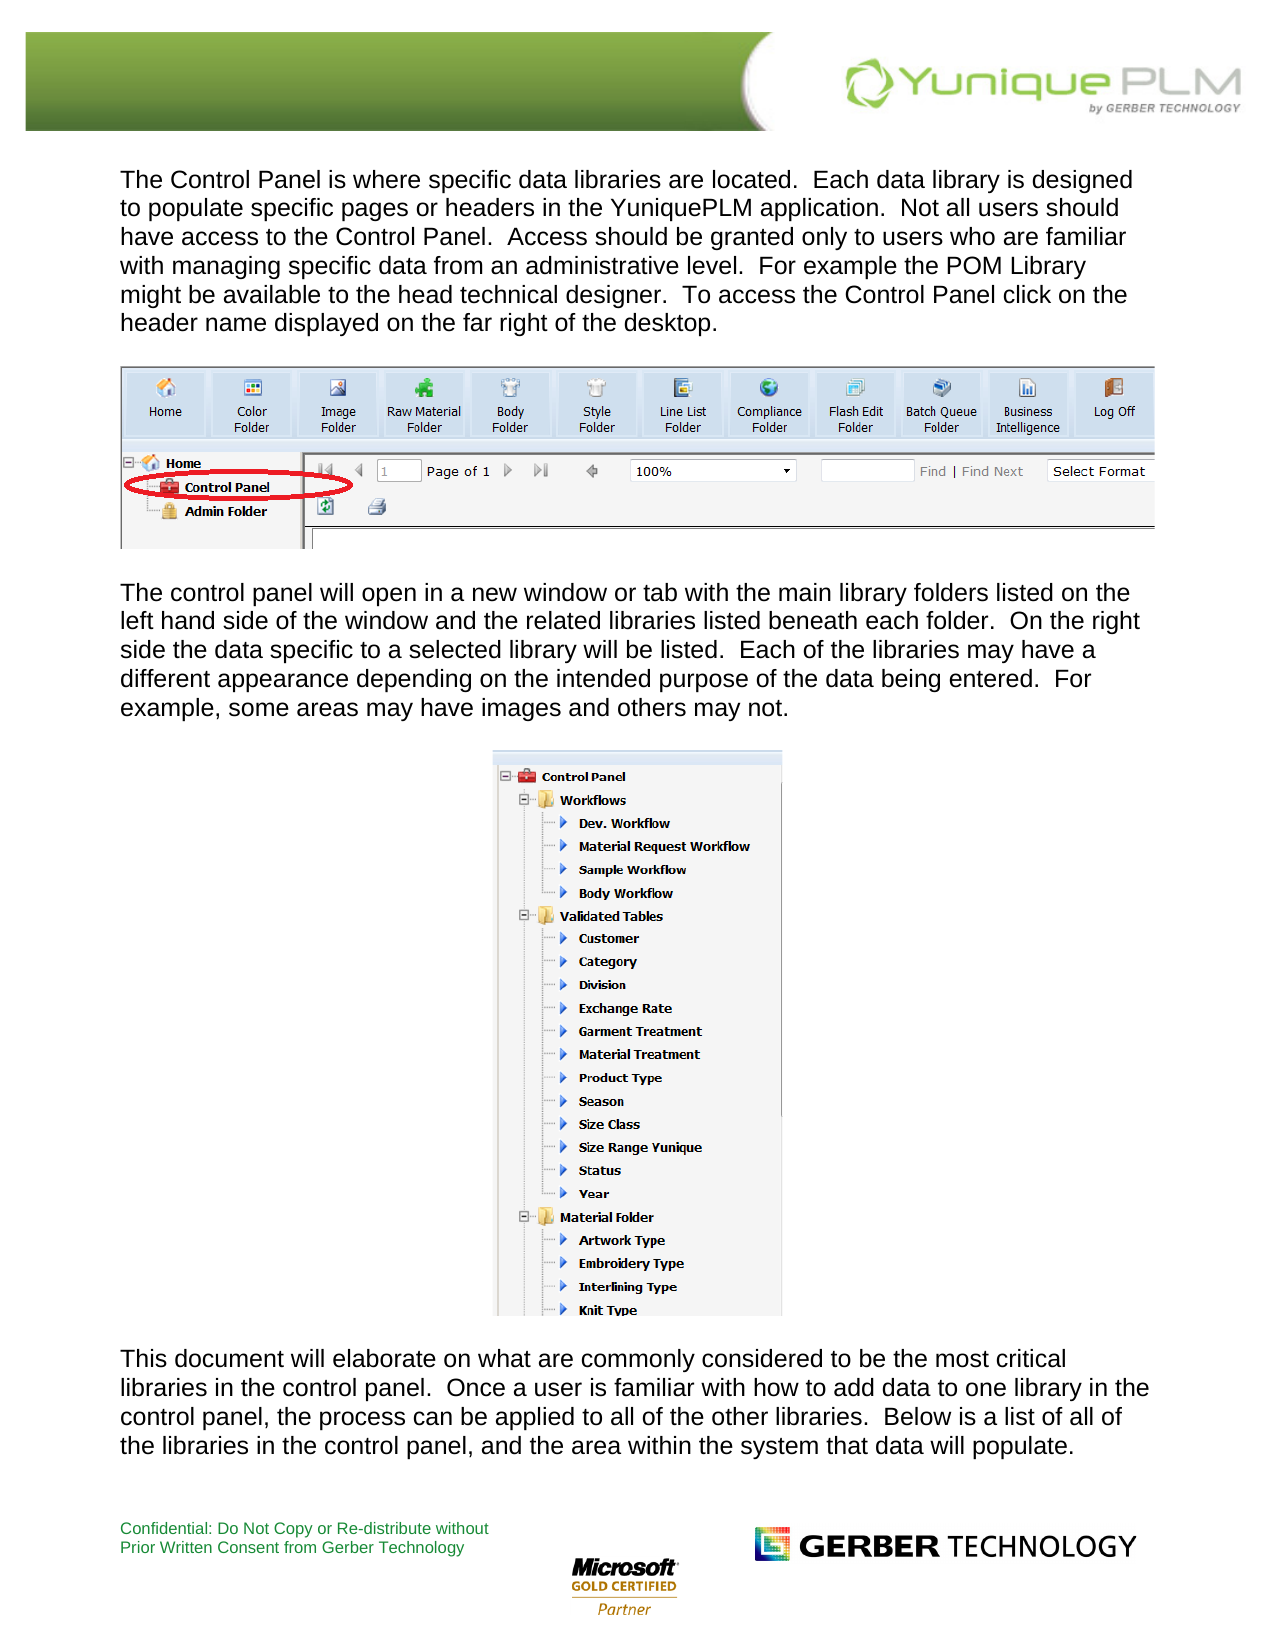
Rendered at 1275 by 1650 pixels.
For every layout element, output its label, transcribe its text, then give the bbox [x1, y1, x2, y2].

picture [120, 366, 1155, 549]
picture [25, 32, 786, 131]
picture [832, 38, 1255, 136]
text The control panel will open in a new window or tab with the main library folders listed on the left hand side of the window and the related libraries listed beneath each folder. On the right side the data specific to a selected library will be listed. Each of the libraries may have a different appearance depending on the intended purpose of the data being entered. For example, some areas may have images and others may not. [120, 577, 1155, 721]
picture [570, 1556, 680, 1615]
picture [755, 1523, 1137, 1564]
text This document will elaborate on what are commonly considered to be the most critical libraries in the control panel. Once a user is familiar with how to add data to one library in the control panel, the process can be applied to all of the other libraries. Below is a list of all of the libraries in the control panel, and the area within the system that data will populate. [120, 1344, 1155, 1459]
text The Control Panel is where specific data libraries are located. Each data library is designed to populate specific pages or headers in the YuniquePLM application. Not all users should have access to the Control Panel. Access should be granted only to users who are familiar with managing specific data from an administrative level. For example the POM Library might be available to the head technical designer. To access the Control Panel click on the header name displayed on the far right of the desktop. [120, 165, 1155, 337]
picture [492, 750, 783, 1316]
